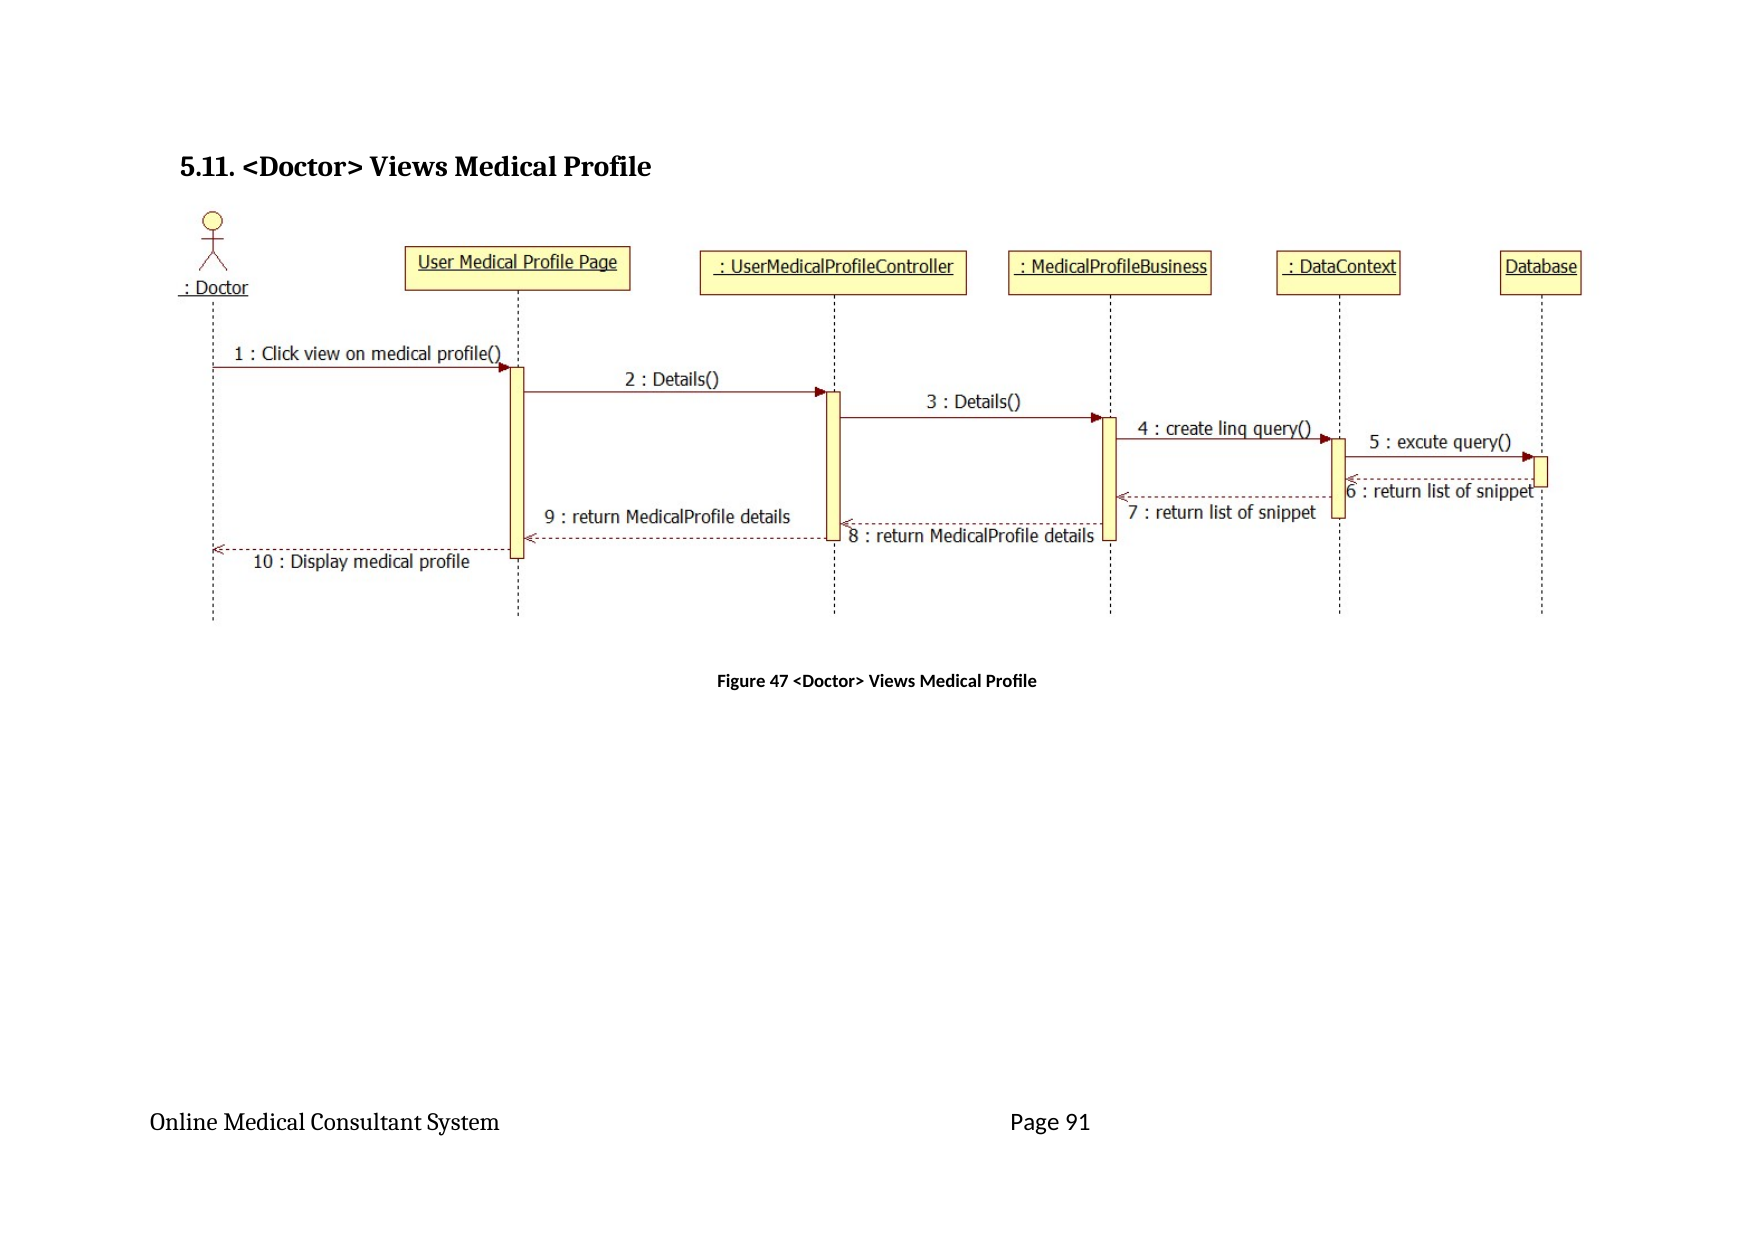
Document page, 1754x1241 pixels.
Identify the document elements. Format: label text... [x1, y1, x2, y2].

subtitle <Doctor> Views Medical Profile [180, 150, 1604, 183]
picture [150, 188, 1604, 644]
